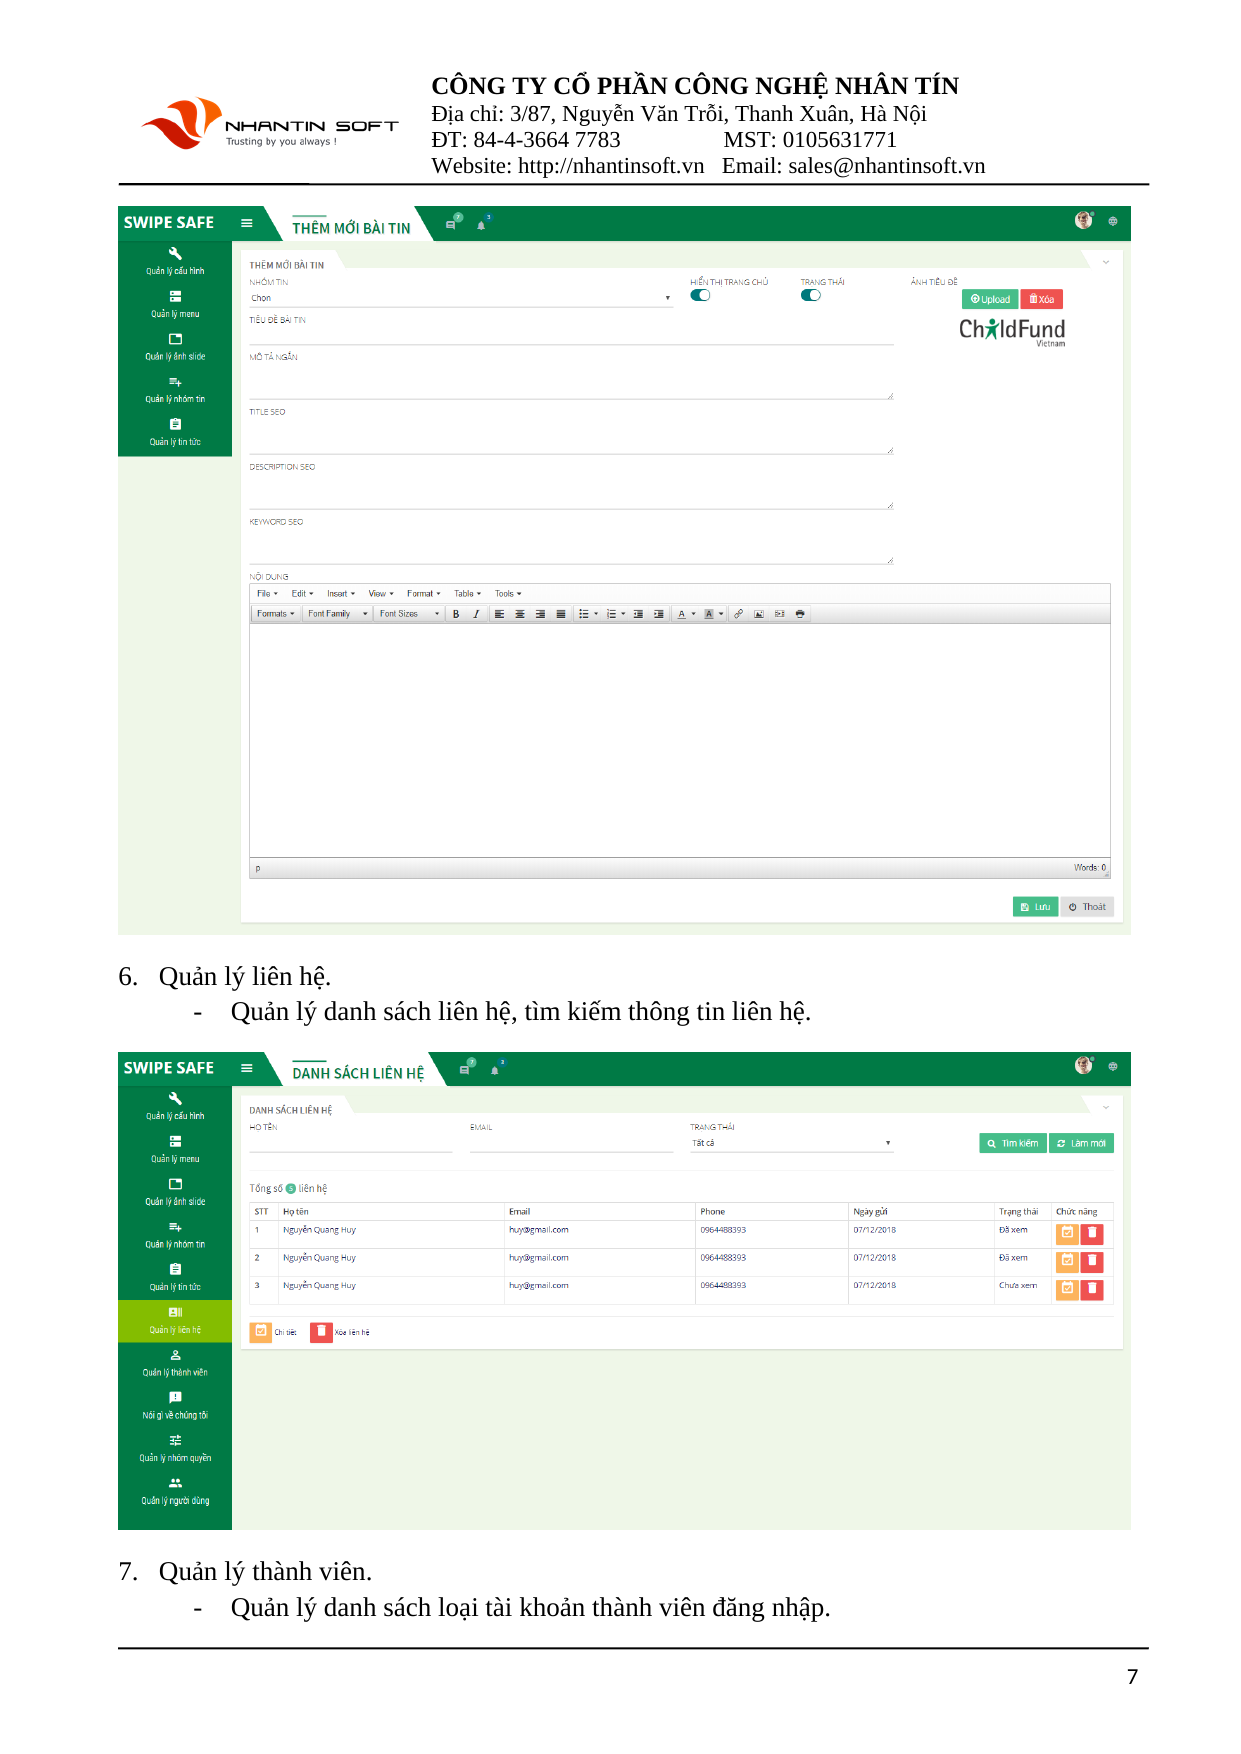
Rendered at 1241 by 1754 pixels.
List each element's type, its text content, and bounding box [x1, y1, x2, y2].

picture [118, 1052, 1131, 1530]
list Quản lý liên hệ. [118, 960, 1152, 991]
list Quản lý danh sách loại tài khoản thành viên đăng nhập. [193, 1591, 1152, 1622]
list Quản lý danh sách liên hệ, tìm kiếm thông tin liên hệ. [193, 995, 1152, 1027]
list Quản lý thành viên. [118, 1555, 1152, 1586]
picture [118, 206, 1131, 935]
picture [129, 70, 409, 176]
